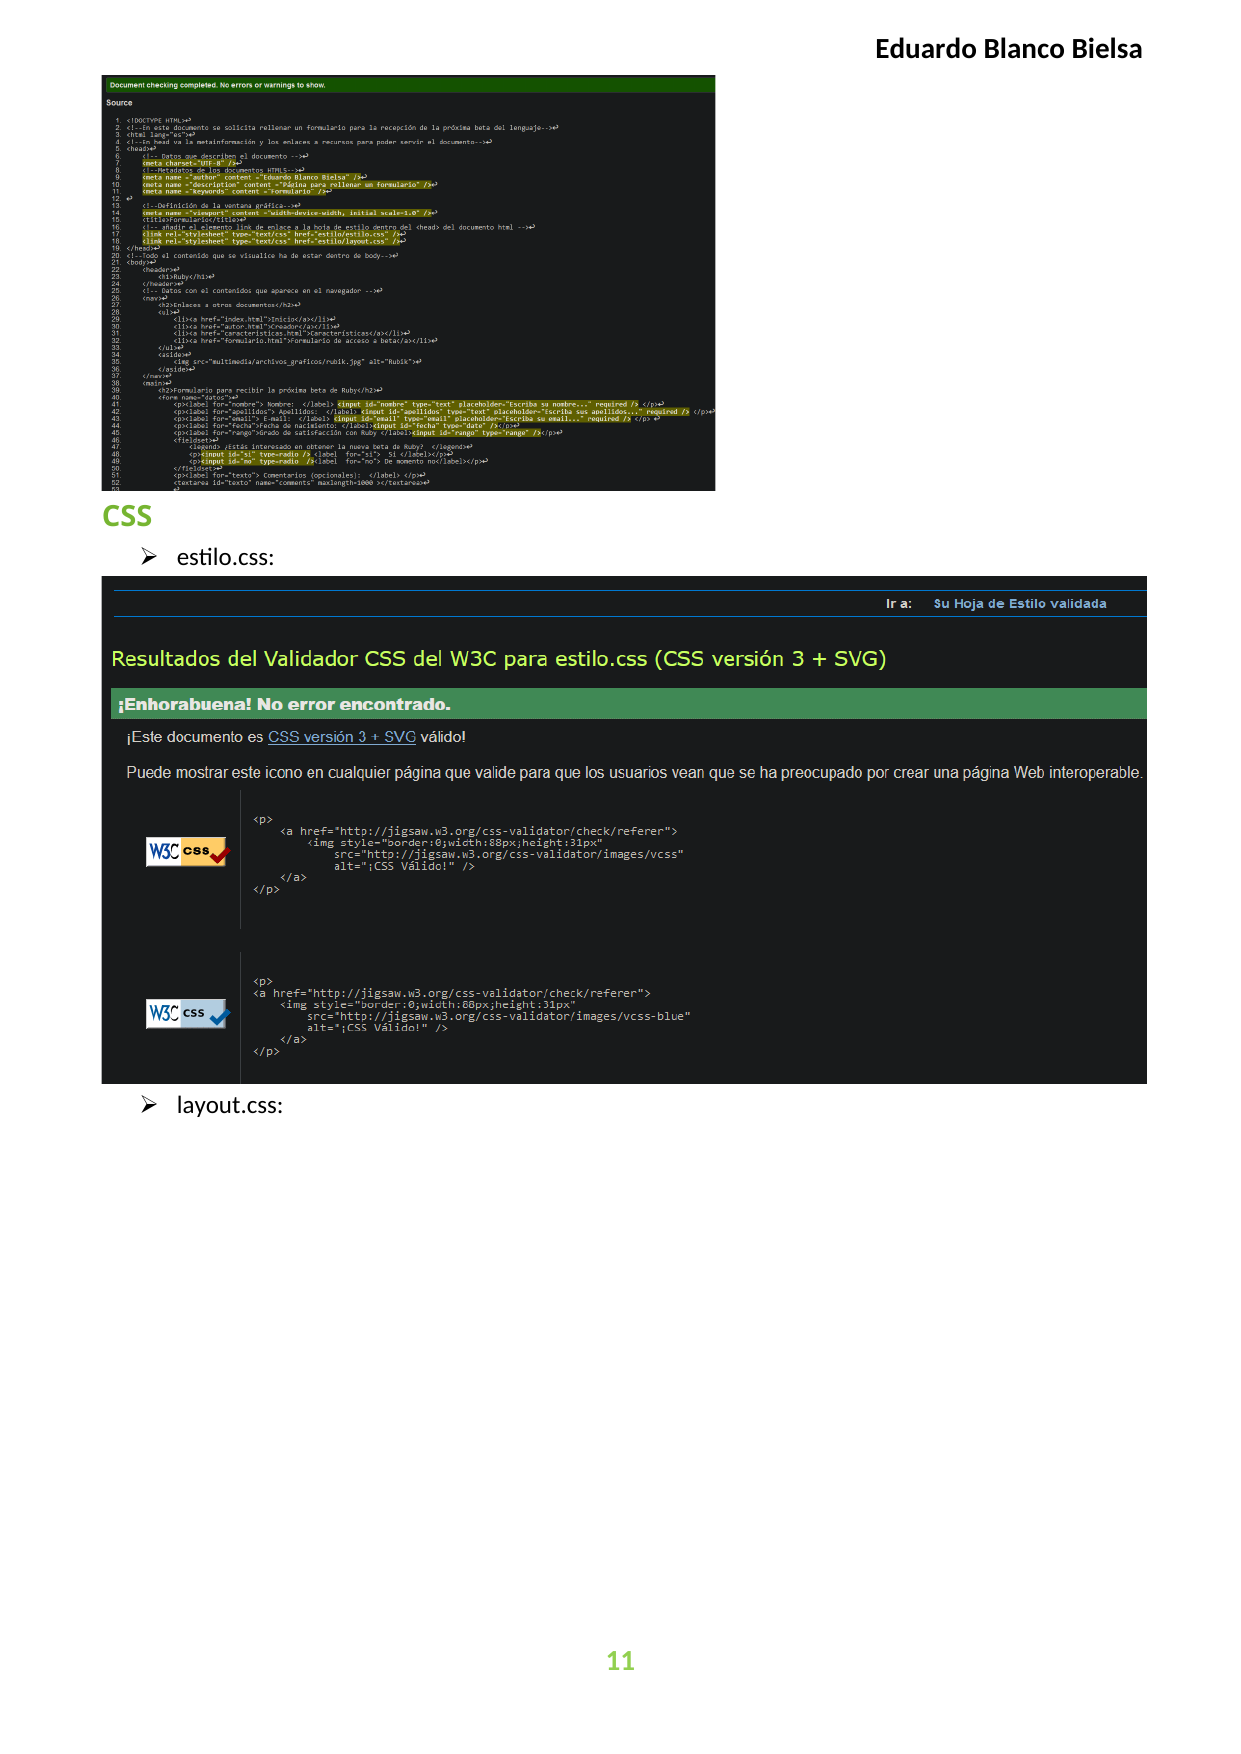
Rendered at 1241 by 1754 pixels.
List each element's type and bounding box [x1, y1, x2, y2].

picture [101, 576, 1147, 1084]
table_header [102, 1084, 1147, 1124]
table_header [102, 75, 1147, 576]
picture [101, 75, 716, 491]
